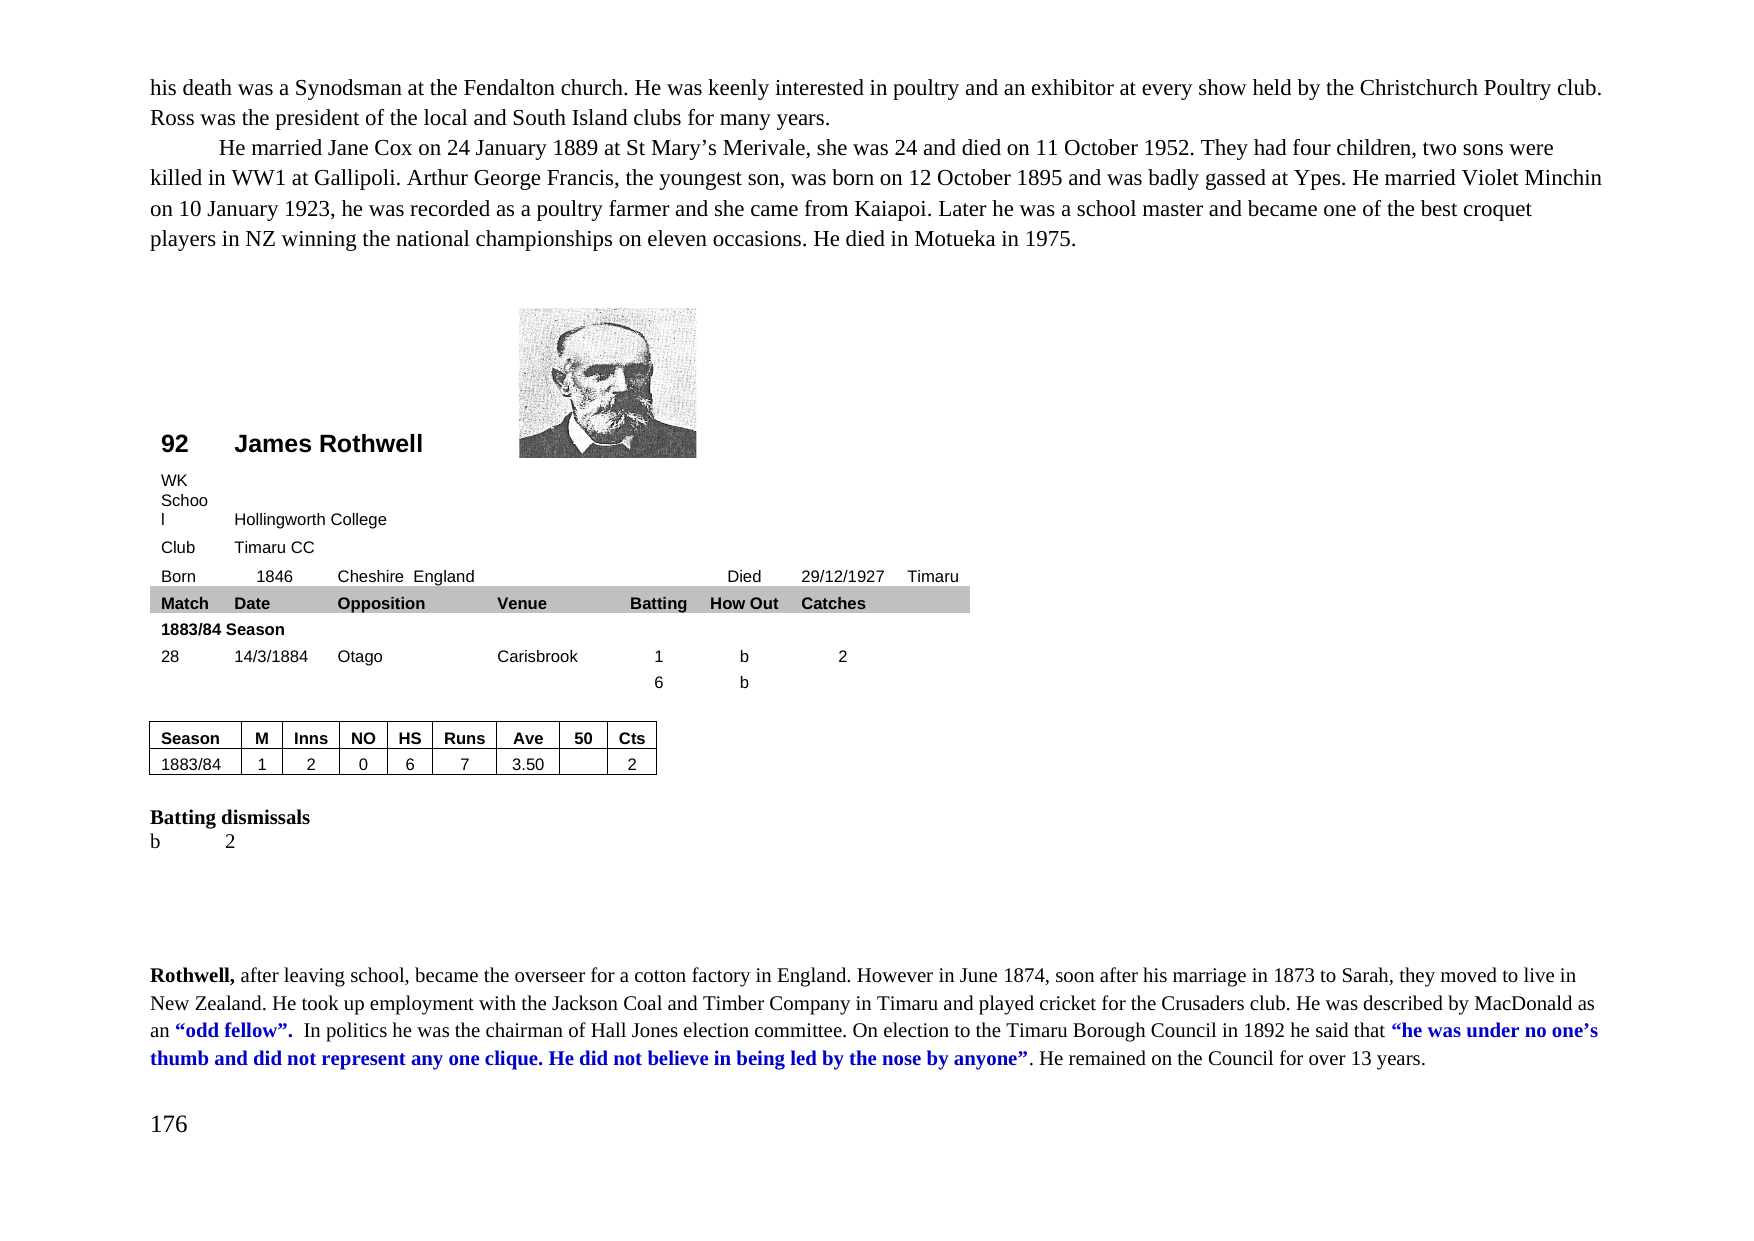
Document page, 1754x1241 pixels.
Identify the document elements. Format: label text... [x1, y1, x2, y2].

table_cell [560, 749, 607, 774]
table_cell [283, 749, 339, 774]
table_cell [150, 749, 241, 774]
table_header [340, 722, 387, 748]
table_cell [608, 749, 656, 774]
text b 2 [150, 829, 1604, 853]
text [150, 74, 1604, 130]
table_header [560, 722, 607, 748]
text Rothwell, after leaving school, became the overseer for a cotton factory in England. However in June 1874, soon after his marriage in 1873 to Sarah, they moved to live in New Zealand. He took up employment with the Jackson Coal and Timber Company in Timaru and played cricket for the Crusaders club. He was described by MacDonald as an “odd fellow”. In politics he was the chairman of Hall Jones election committee. On election to the Timaru Borough Council in 1892 he said that “he was under no one’s thumb and did not represent any one clique. He did not believe in being led by the nose by anyone”. He remained on the Council for over 13 years. [150, 963, 1604, 1070]
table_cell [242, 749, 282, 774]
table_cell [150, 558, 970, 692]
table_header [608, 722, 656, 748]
text He married Jane Cox on 24 January 1889 at St Mary’s Merivale, she was 24 and died on 11 October 1952. They had four children, two sons were killed in WW1 at Gallipoli. Arthur George Francis, the youngest son, was born on 12 October 1895 and was badly gassed at Ypes. He married Violet Minchin on 10 January 1923, he was recorded as a poultry farmer and she came from Kaiapoi. Later he was a school master and became one of the best croquet players in NZ winning the national championships on eleven occasions. He died in Motueka in 1975. [150, 134, 1604, 251]
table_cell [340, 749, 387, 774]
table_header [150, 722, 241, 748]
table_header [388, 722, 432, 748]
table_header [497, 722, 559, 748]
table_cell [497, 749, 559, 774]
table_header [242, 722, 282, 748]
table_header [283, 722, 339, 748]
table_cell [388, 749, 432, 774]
text Batting dismissals [150, 804, 1604, 829]
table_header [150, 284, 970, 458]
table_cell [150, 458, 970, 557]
picture [519, 308, 697, 458]
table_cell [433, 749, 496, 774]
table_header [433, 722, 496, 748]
